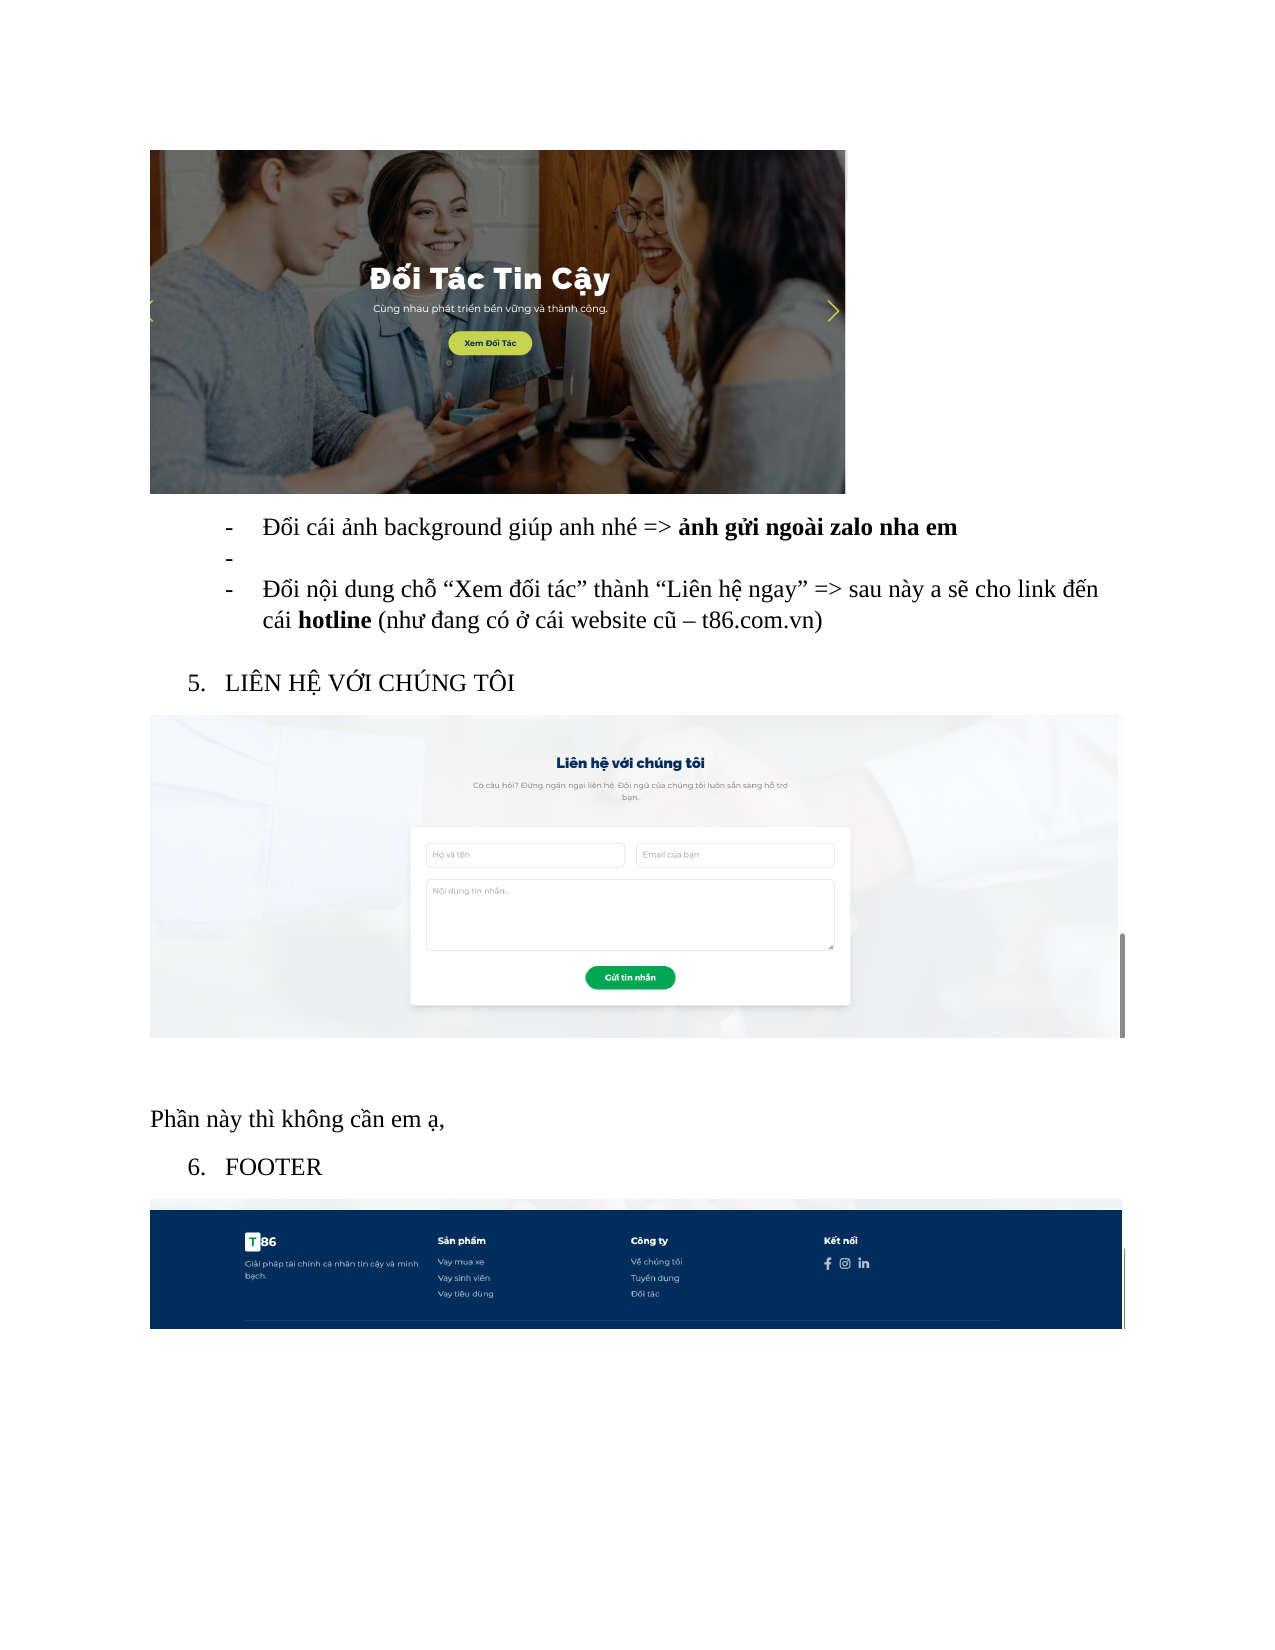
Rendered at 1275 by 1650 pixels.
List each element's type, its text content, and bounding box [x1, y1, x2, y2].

picture [150, 1199, 1125, 1329]
list Đổi cái ảnh background giúp anh nhé => ảnh gửi ngoài zalo nha em [225, 512, 1125, 541]
picture [150, 150, 848, 494]
list FOOTER [187, 1152, 1125, 1181]
text Phần này thì không cần em ạ, [150, 1104, 1125, 1133]
list LIÊN HỆ VỚI CHÚNG TÔI [187, 668, 1125, 696]
picture [150, 715, 1125, 1038]
list Đổi nội dung chỗ “Xem đối tác” thành “Liên hệ ngay” => sau này a sẽ cho link đến cái hotline (như đang có ở cái website cũ – t86.com.vn) [225, 574, 1125, 634]
